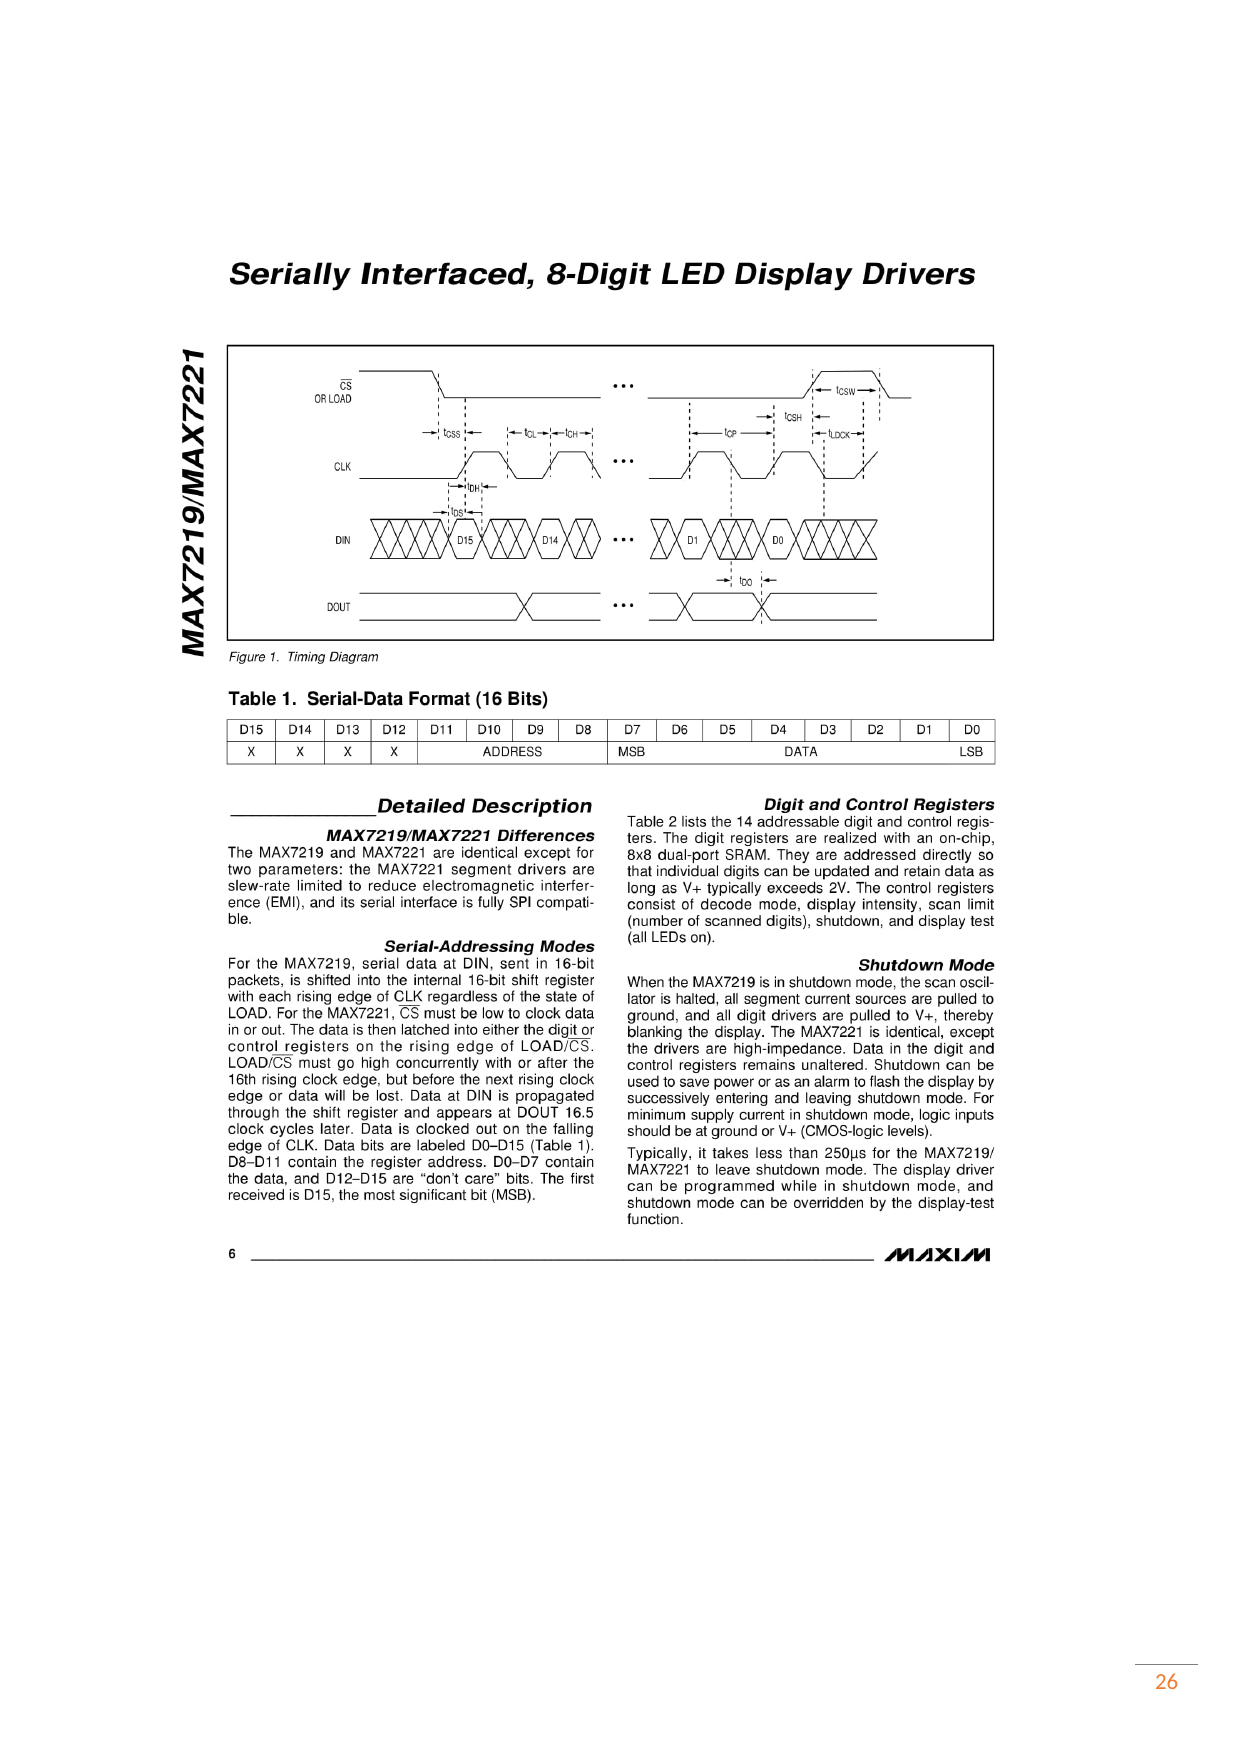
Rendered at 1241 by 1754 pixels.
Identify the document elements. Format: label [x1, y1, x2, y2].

picture [147, 147, 1092, 1370]
